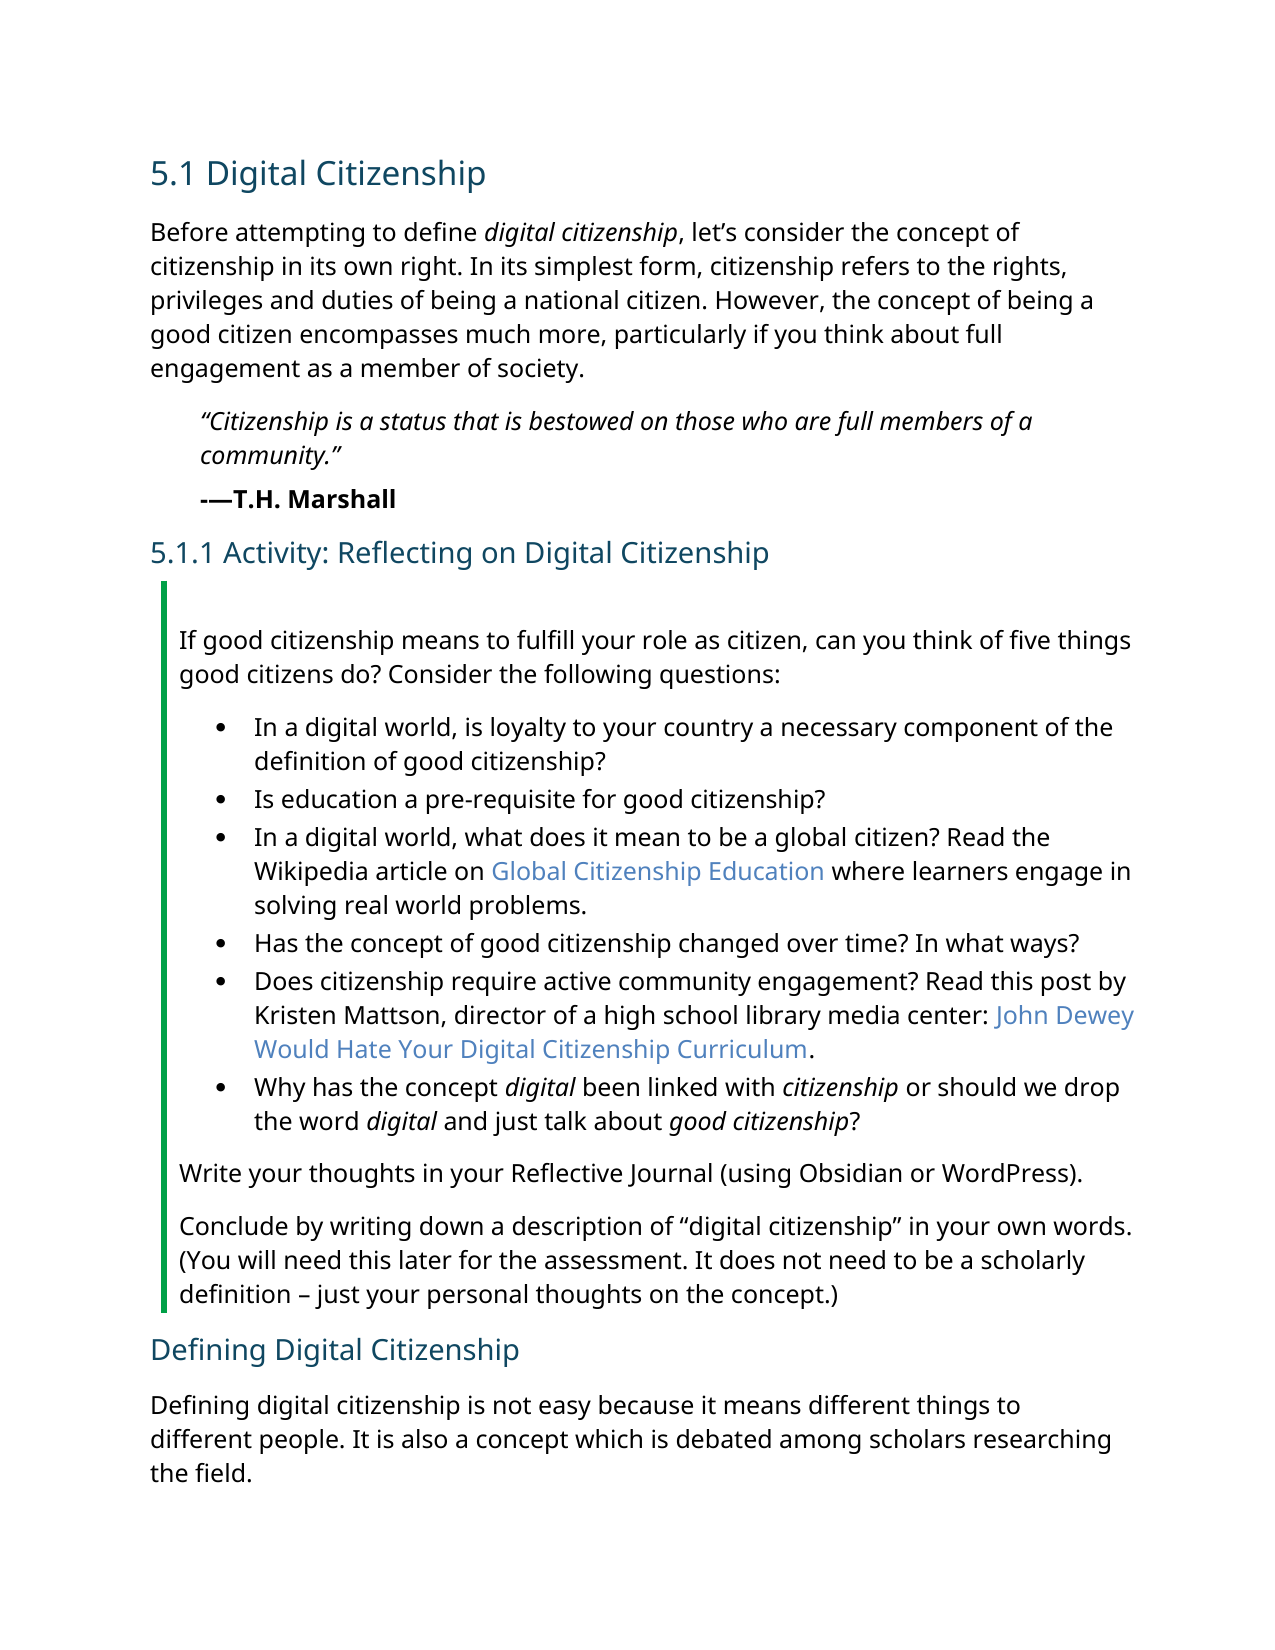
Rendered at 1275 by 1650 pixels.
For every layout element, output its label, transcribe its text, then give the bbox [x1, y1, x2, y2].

text Before attempting to define digital citizenship, let’s consider the concept of citizenship in its own right. In its simplest form, citizenship refers to the rights, privileges and duties of being a national citizen. However, the concept of being a good citizen encompasses much more, particularly if you think about full engagement as a member of society. [150, 214, 1125, 384]
subtitle 5.1.1 Activity: Reflecting on Digital Citizenship [150, 532, 1125, 572]
text -—T.H. Marshall [200, 482, 1075, 516]
text Defining digital citizenship is not easy because it means different things to different people. It is also a concept which is debated among scholars researching the field. [150, 1388, 1125, 1490]
subtitle 5.1 Digital Citizenship [150, 150, 1125, 195]
subtitle Defining Digital Citizenship [150, 1329, 1125, 1369]
table_header If good citizenship means to fulfill your role as citizen, can you think of five things good citizens do? Consider the following questions: In a digital world, is loyalty to your country a necessary component of the definition of good citizenship? Is education a pre-requisite for good citizenship? In a digital world, what does it mean to be a global citizen? Read the Wikipedia article on Global Citizenship Education where learners engage in solving real world problems. Has the concept of good citizenship changed over time? In what ways? Does citizenship require active community engagement? Read this post by Kristen Mattson, director of a high school library media center: John Dewey Would Hate Your Digital Citizenship Curriculum. Why has the concept digital been linked with citizenship or should we drop the word digital and just talk about good citizenship? Write your thoughts in your Reflective Journal (using Obsidian or WordPress). Conclude by writing down a description of “digital citizenship” in your own words. (You will need this later for the assessment. It does not need to be a scholarly definition – just your personal thoughts on the concept.) [167, 581, 1139, 1313]
text “Citizenship is a status that is bestowed on those who are full members of a community.” [200, 403, 1075, 471]
